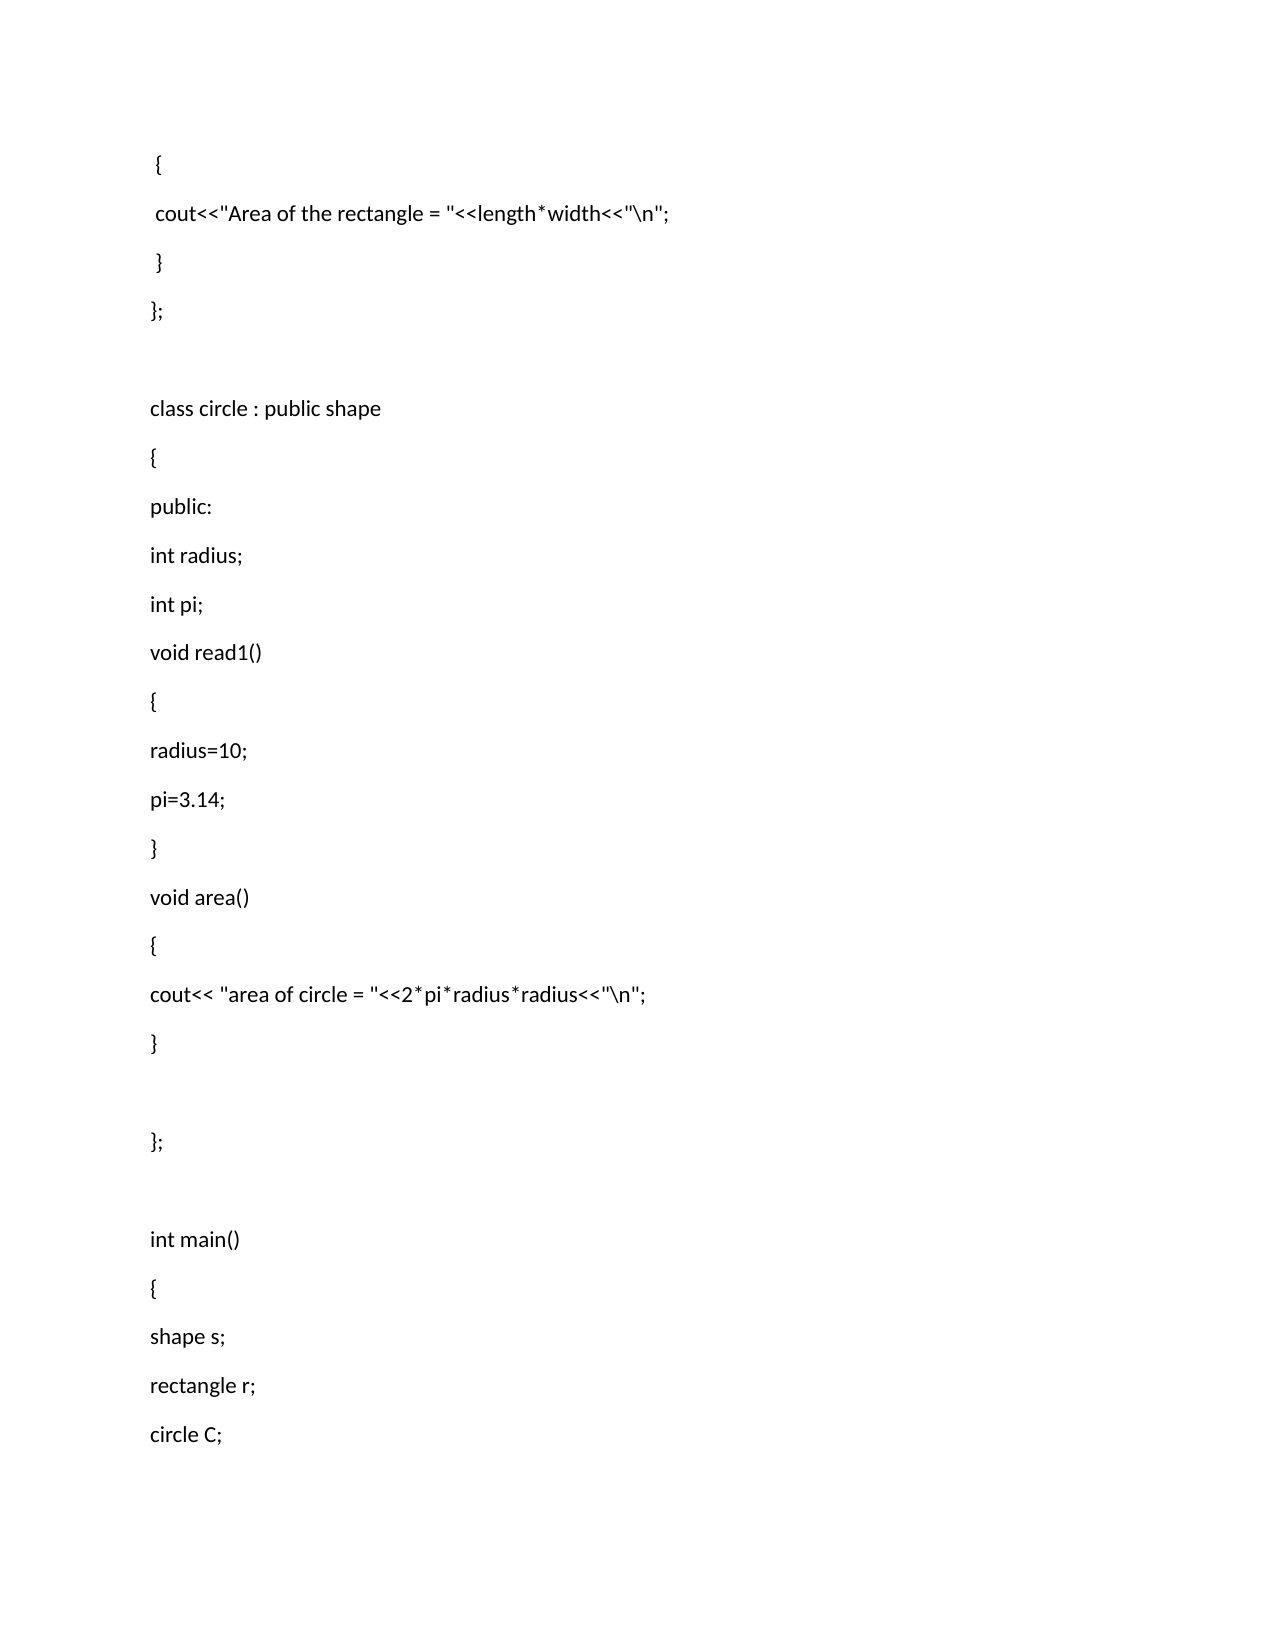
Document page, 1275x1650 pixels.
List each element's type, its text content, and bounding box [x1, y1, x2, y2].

text shape s; [150, 1322, 1125, 1351]
text }; [150, 297, 1125, 324]
text { [150, 1274, 1125, 1302]
text }; [150, 1127, 1125, 1155]
text } [150, 834, 1125, 862]
text int pi; [150, 590, 1125, 618]
text circle C; [150, 1420, 1125, 1448]
text { [150, 932, 1125, 960]
text class circle : public shape [150, 394, 1125, 422]
text { [150, 687, 1125, 715]
text int radius; [150, 541, 1125, 569]
text } [150, 1029, 1125, 1057]
text cout<< "area of circle = "<<2*pi*radius*radius<<"\n"; [150, 981, 1125, 1008]
text int main() [150, 1225, 1125, 1253]
text } [150, 248, 1125, 276]
text { [150, 443, 1125, 471]
text rectangle r; [150, 1371, 1125, 1399]
text pi=3.14; [150, 785, 1125, 813]
text { [150, 150, 1125, 178]
text cout<<"Area of the rectangle = "<<length*width<<"\n"; [150, 199, 1125, 227]
text public: [150, 492, 1125, 520]
text radius=10; [150, 736, 1125, 764]
text void read1() [150, 638, 1125, 667]
text void area() [150, 883, 1125, 911]
